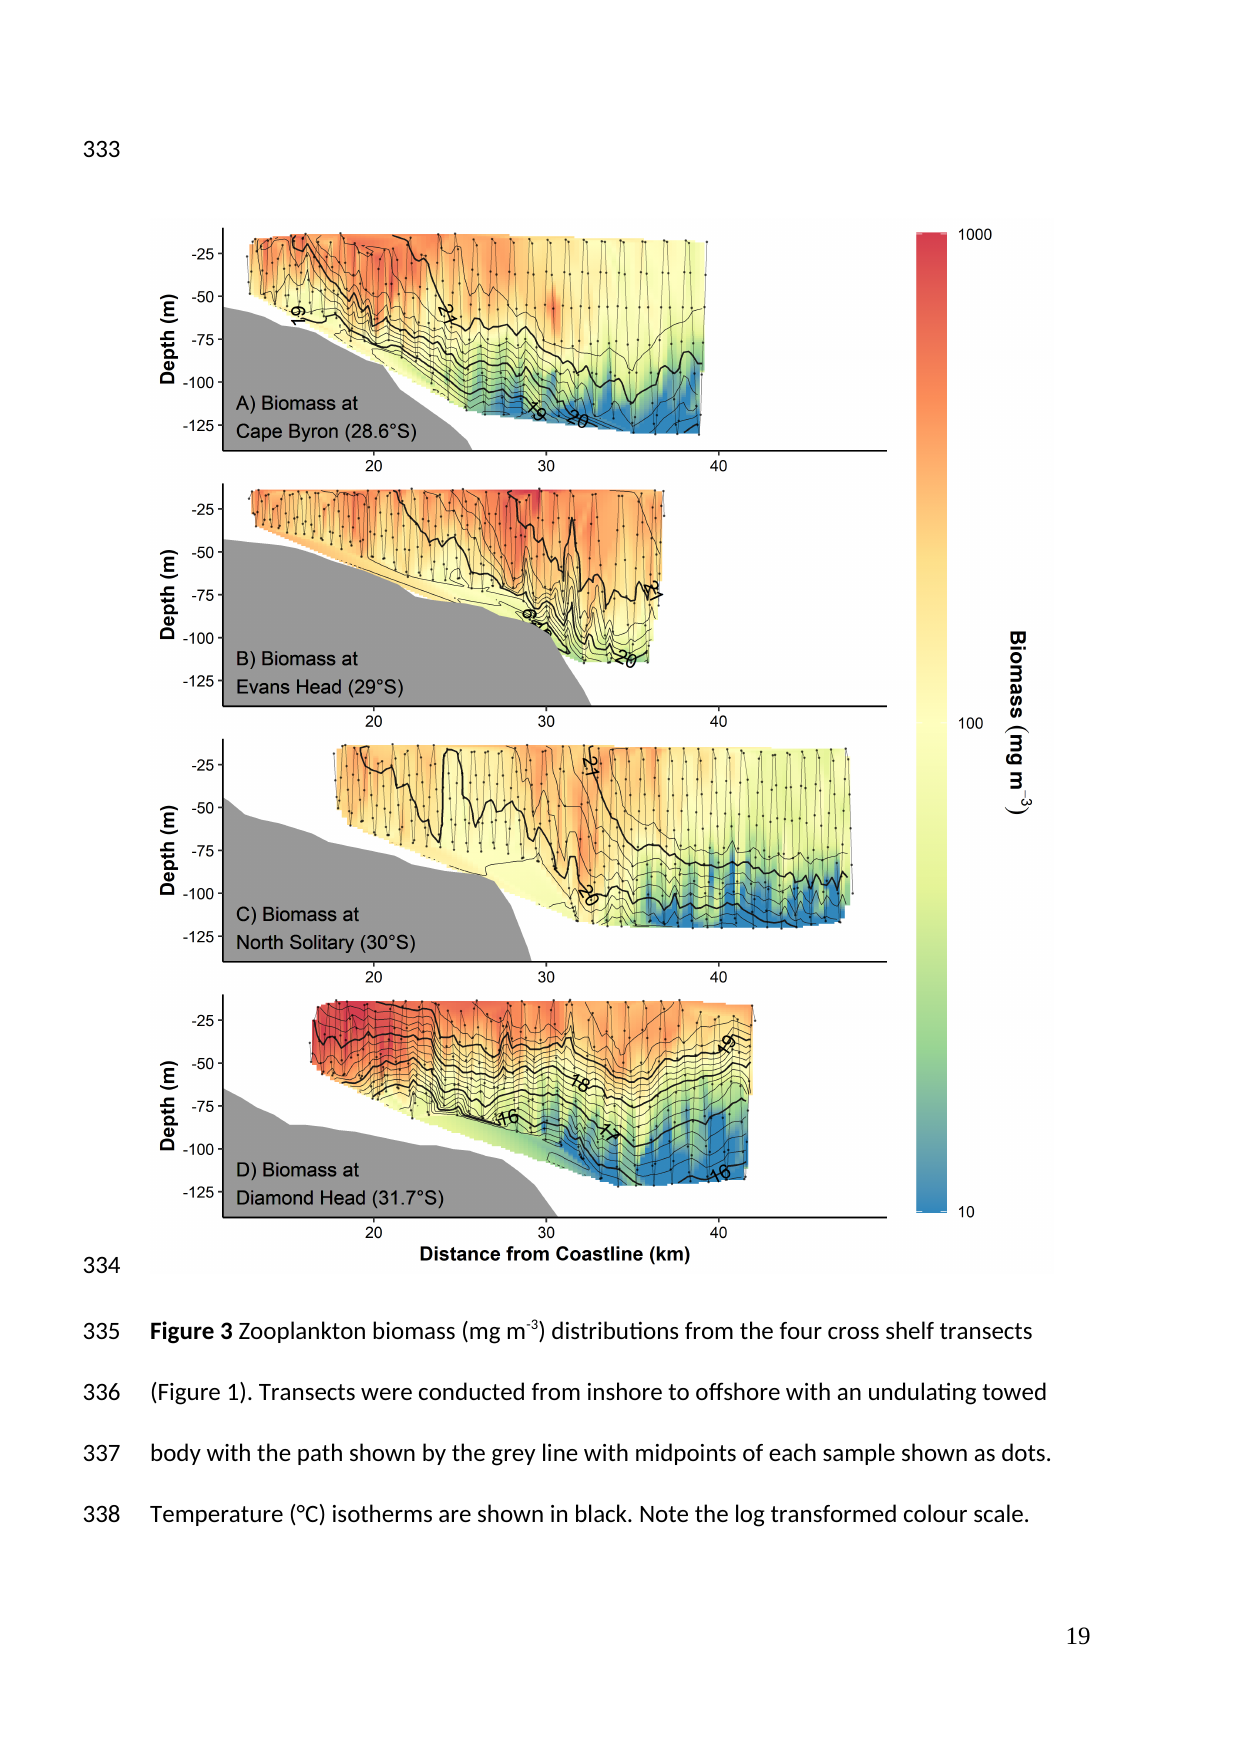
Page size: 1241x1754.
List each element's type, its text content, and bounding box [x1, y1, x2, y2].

text Figure 3 Zooplankton biomass (mg m-3) distributions from the four cross shelf transects (Figure 1). Transects were conducted from inshore to offshore with an undulating towed body with the path shown by the grey line with midpoints of each sample shown as dots. Temperature (°C) isotherms are shown in black. Note the log transformed colour scale. [150, 1315, 1090, 1529]
picture [150, 218, 1054, 1274]
